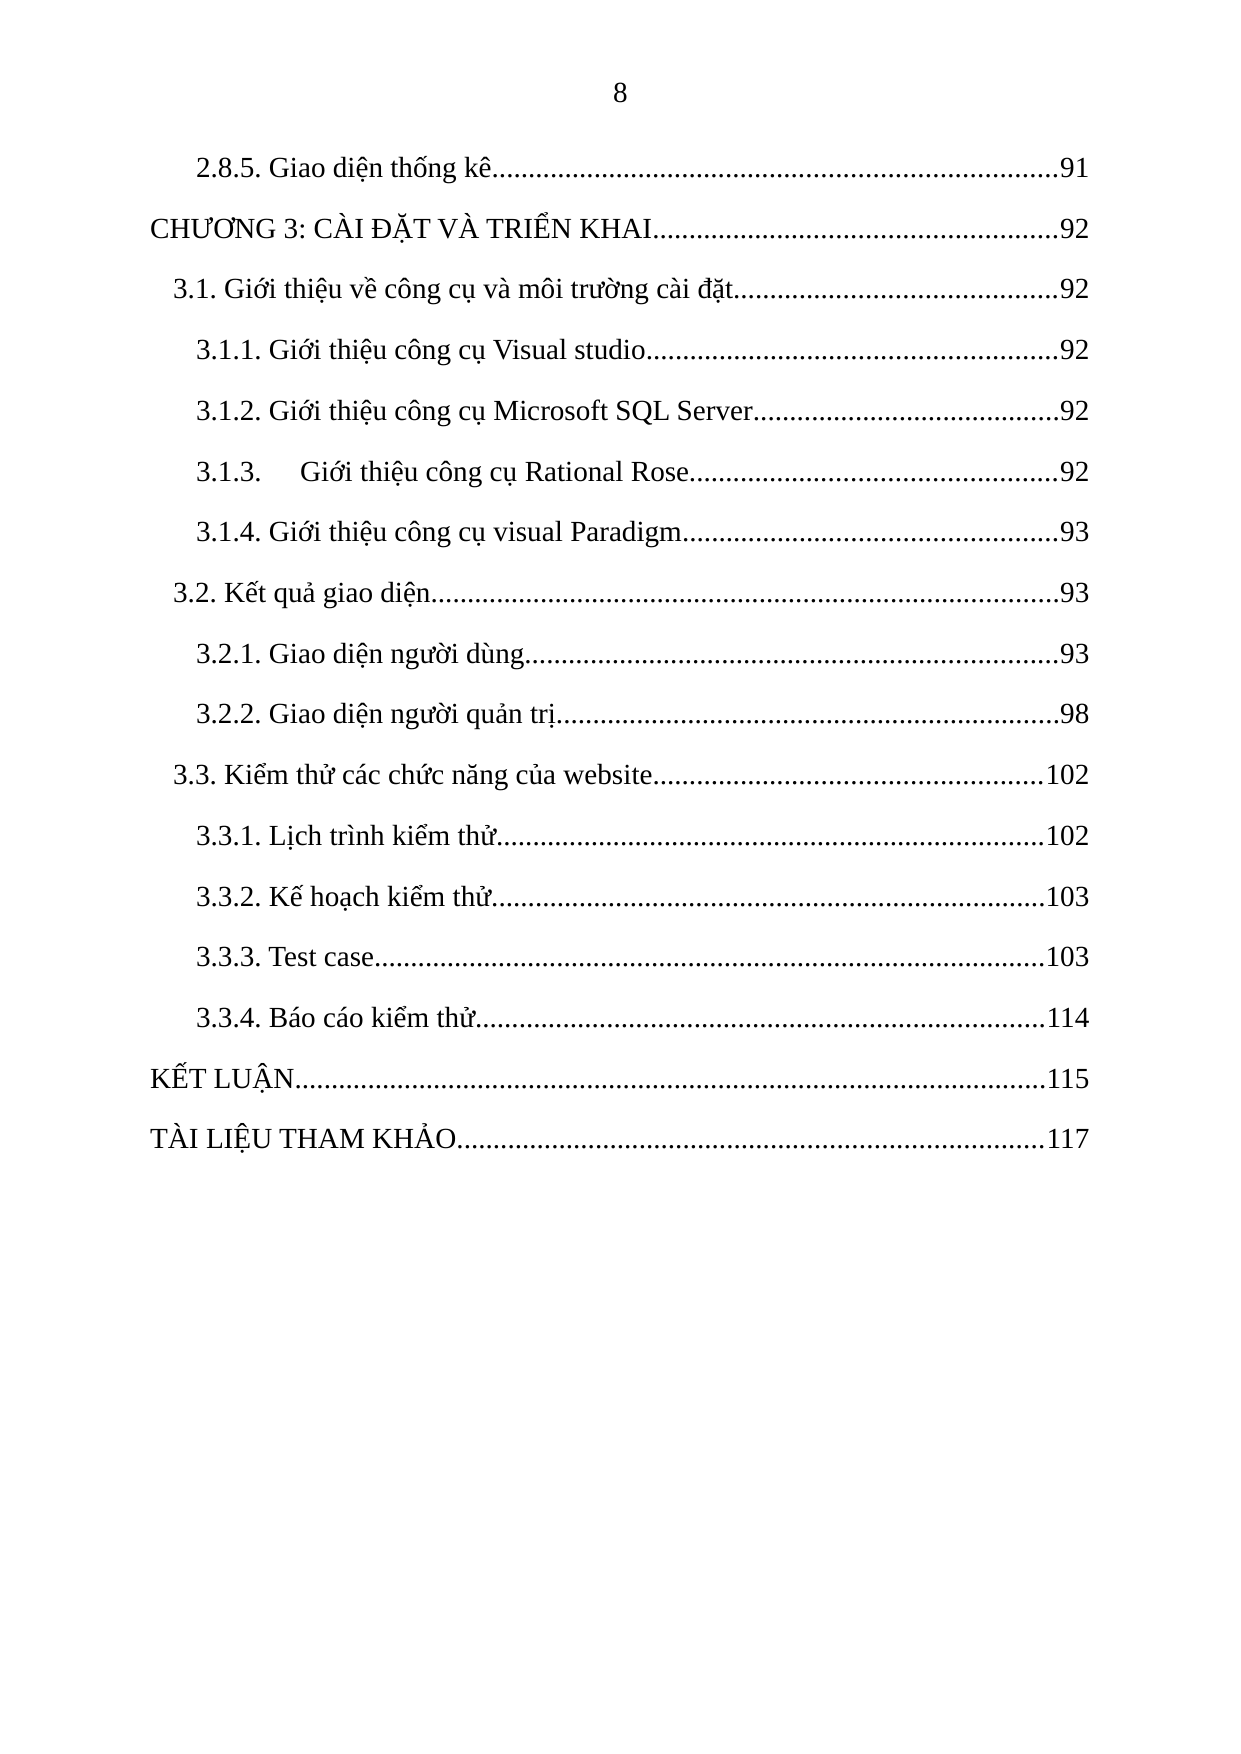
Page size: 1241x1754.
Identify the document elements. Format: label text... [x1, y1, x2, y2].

text 3.3.1. Lịch trình kiểm thử. 102 [196, 818, 1090, 852]
text KẾT LUẬN 115 [150, 1061, 1090, 1094]
text 2.8.5. Giao diện thống kê 91 [196, 150, 1090, 183]
text 3.1.4. Giới thiệu công cụ visual Paradigm 93 [196, 514, 1090, 548]
text 3.1.3. Giới thiệu công cụ Rational Rose 92 [196, 454, 1090, 487]
text 3.3.4. Báo cáo kiểm thử. 114 [196, 1000, 1090, 1034]
text 3.2.2. Giao diện người quản trị. 98 [196, 697, 1090, 730]
text TÀI LIỆU THAM KHẢO 117 [150, 1122, 1090, 1155]
text 3.3.3. Test case. 103 [196, 939, 1090, 973]
text 3.1.2. Giới thiệu công cụ Microsoft SQL Server 92 [196, 393, 1090, 426]
text 3.2.1. Giao diện người dùng. 93 [196, 636, 1090, 669]
text 3.1.1. Giới thiệu công cụ Visual studio 92 [196, 332, 1090, 366]
text 3.3.2. Kế hoạch kiểm thử. 103 [196, 879, 1090, 912]
text CHƯƠNG 3: CÀI ĐẶT VÀ TRIỂN KHAI 92 [150, 211, 1090, 244]
text 3.2. Kết quả giao diện. 93 [173, 575, 1090, 609]
text 3.3. Kiểm thử các chức năng của website. 102 [173, 757, 1090, 791]
text 3.1. Giới thiệu về công cụ và môi trường cài đặt. 92 [173, 271, 1090, 305]
